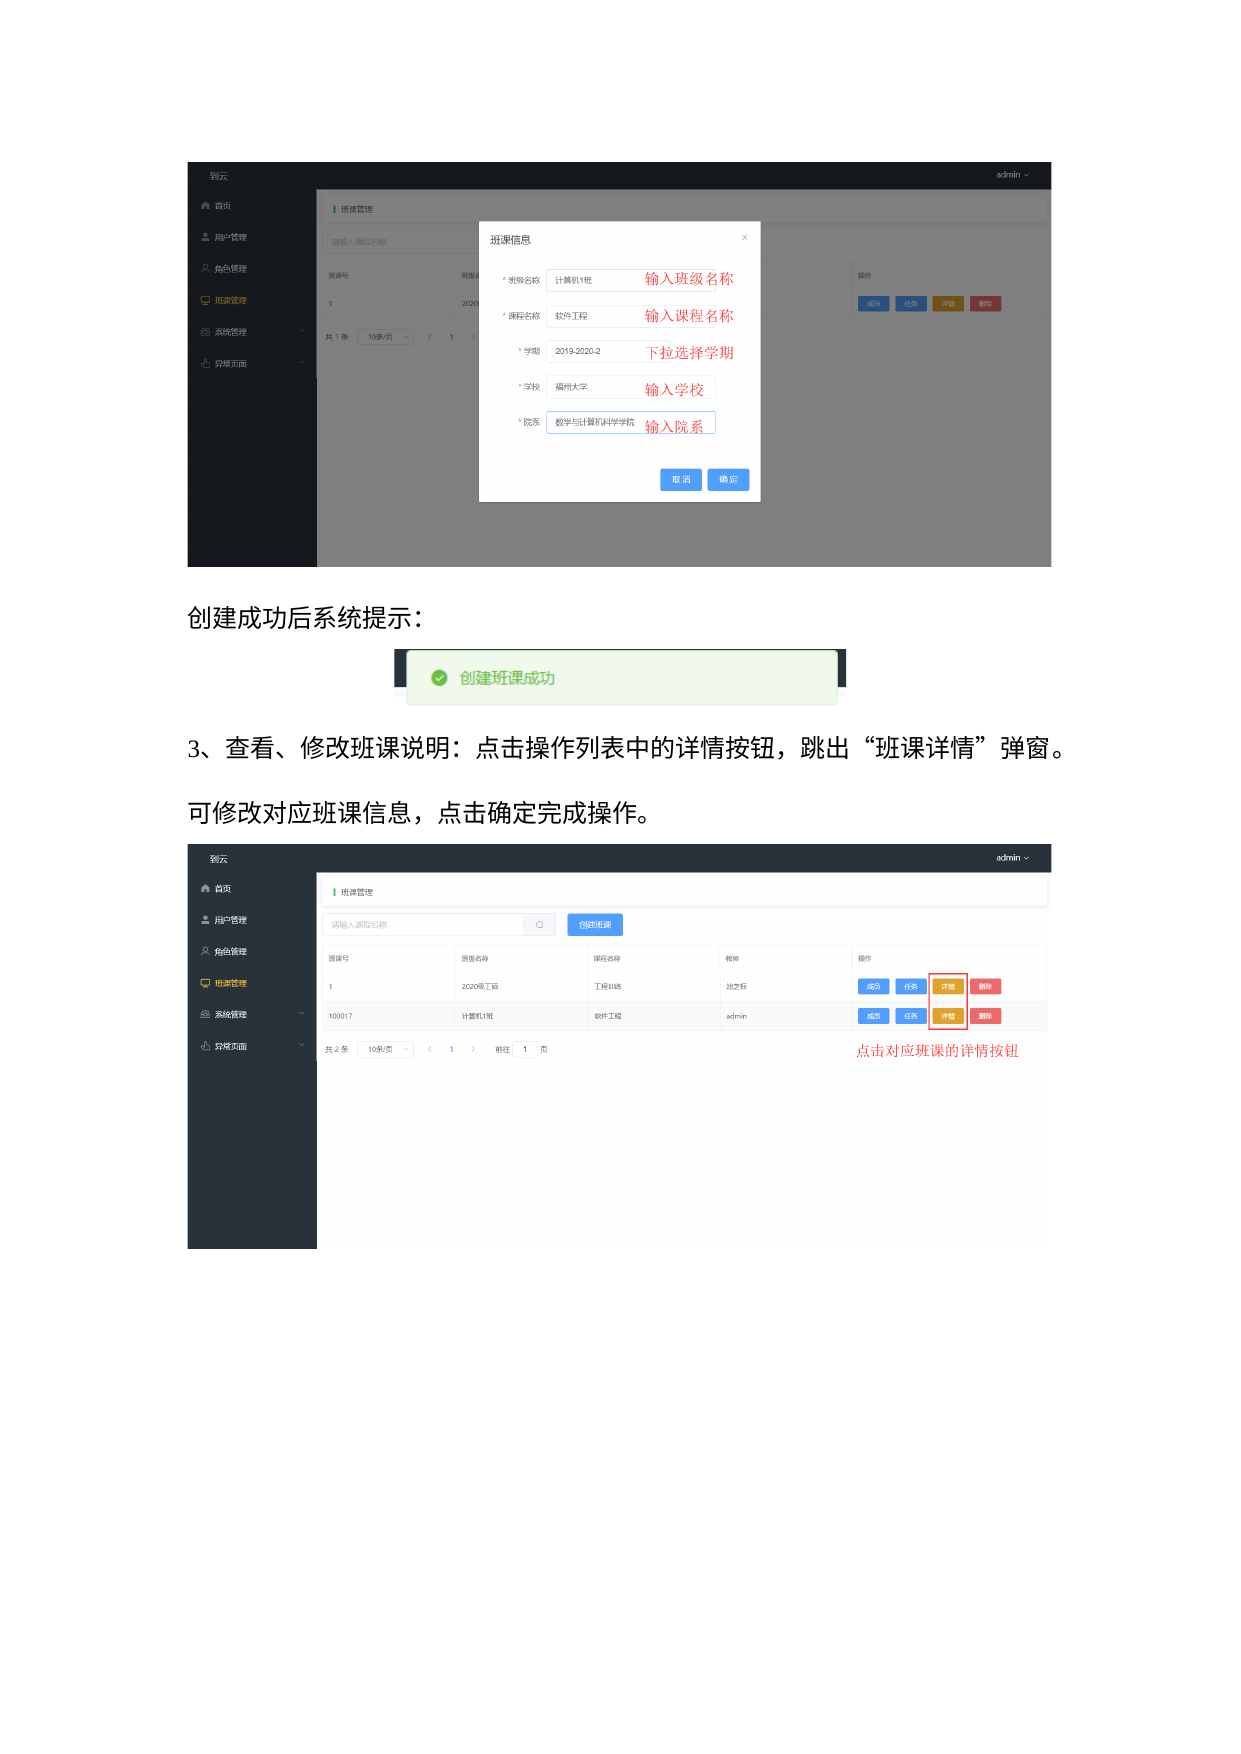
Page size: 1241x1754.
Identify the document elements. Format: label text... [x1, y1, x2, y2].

picture [187, 162, 1052, 567]
picture [187, 844, 1052, 1249]
picture [394, 649, 847, 708]
text 3、查看、修改班课说明：点击操作列表中的详情按钮，跳出“班课详情”弹窗。可修改对应班课信息，点击确定完成操作。 [187, 714, 1053, 844]
text 创建成功后系统提示： [187, 584, 1053, 649]
